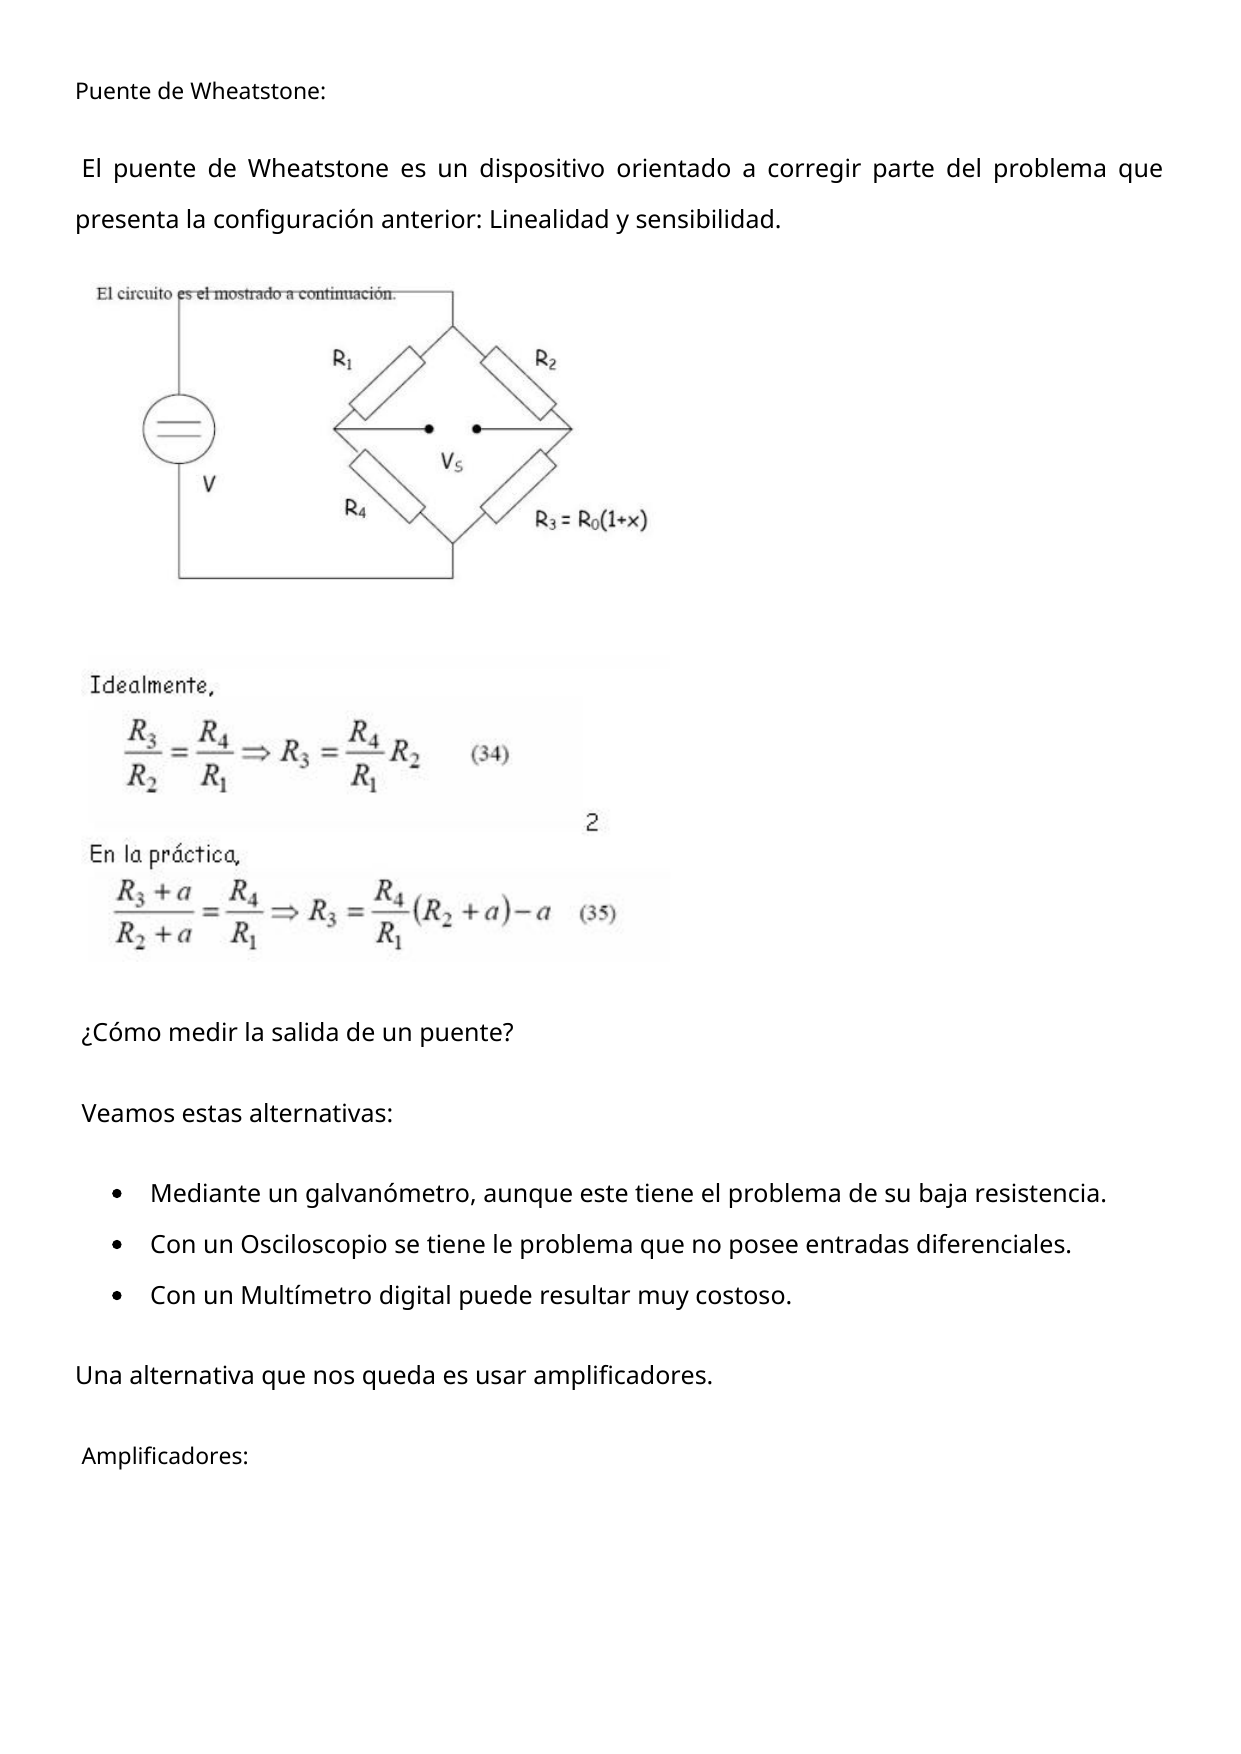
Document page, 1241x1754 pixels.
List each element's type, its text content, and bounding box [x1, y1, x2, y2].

picture [81, 75, 564, 545]
text El puente de Wheatstone es un dispositivo orientado a corregir parte del problema que presenta la configuración anterior: Linealidad y sensibilidad. [75, 857, 1165, 942]
text Puente de Wheatstone: [75, 781, 1165, 812]
text En el caso de que se quiera aplicar esta interfaz a termistores, será necesario utilizar un resistor en serie con el termistor, y medir la caída de tensión en este resistor, a fin de compensar en parte la no linealidad del sensor. [75, 598, 1165, 734]
picture [81, 987, 674, 1308]
picture [81, 1360, 671, 1668]
